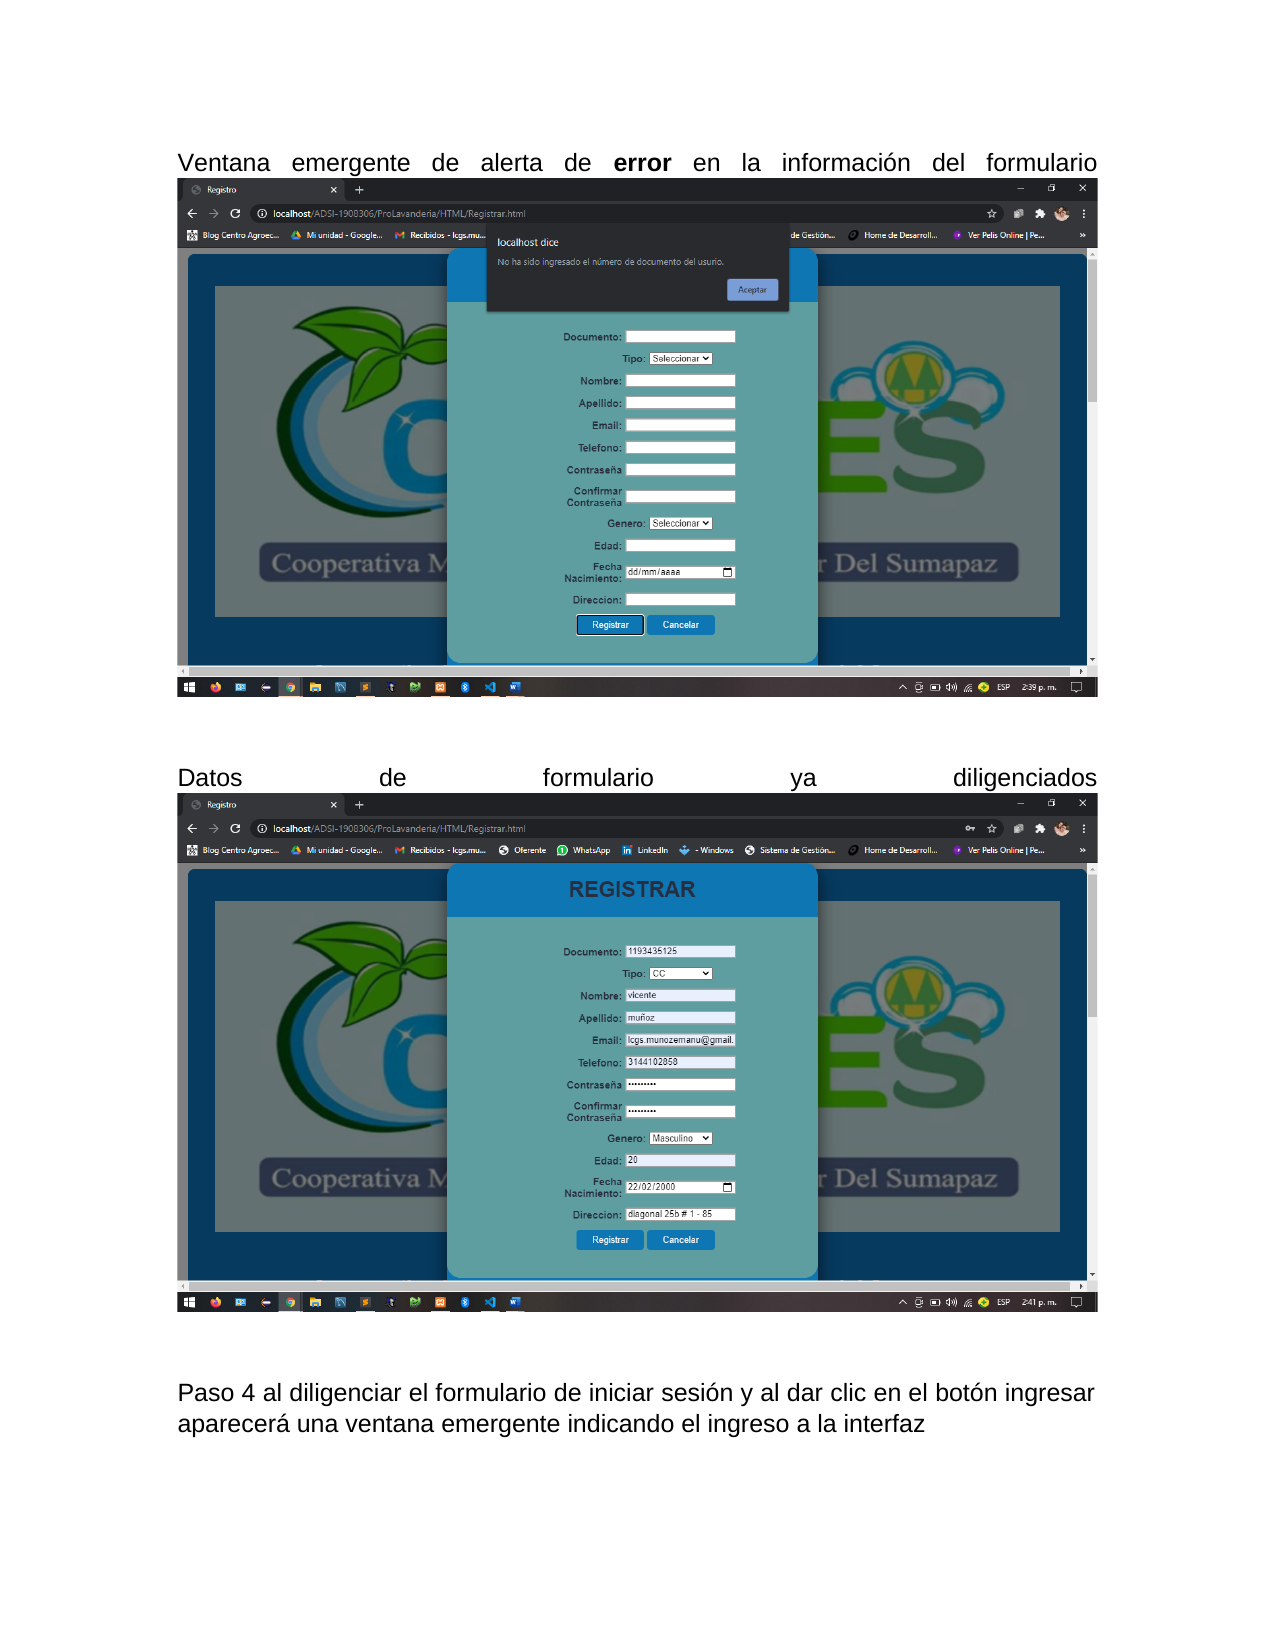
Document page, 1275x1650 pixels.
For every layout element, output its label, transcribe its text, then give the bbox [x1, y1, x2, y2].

picture [177, 178, 1098, 697]
text Ventana emergente de alerta de error en la información del formulario [177, 148, 1098, 178]
picture [177, 793, 1098, 1312]
text Datos de formulario ya diligenciados [177, 763, 1098, 793]
text Paso 4 al diligenciar el formulario de iniciar sesión y al dar clic en el botón ingresar aparecerá una ventana emergente indicando el ingreso a la interfaz [177, 1378, 1098, 1438]
